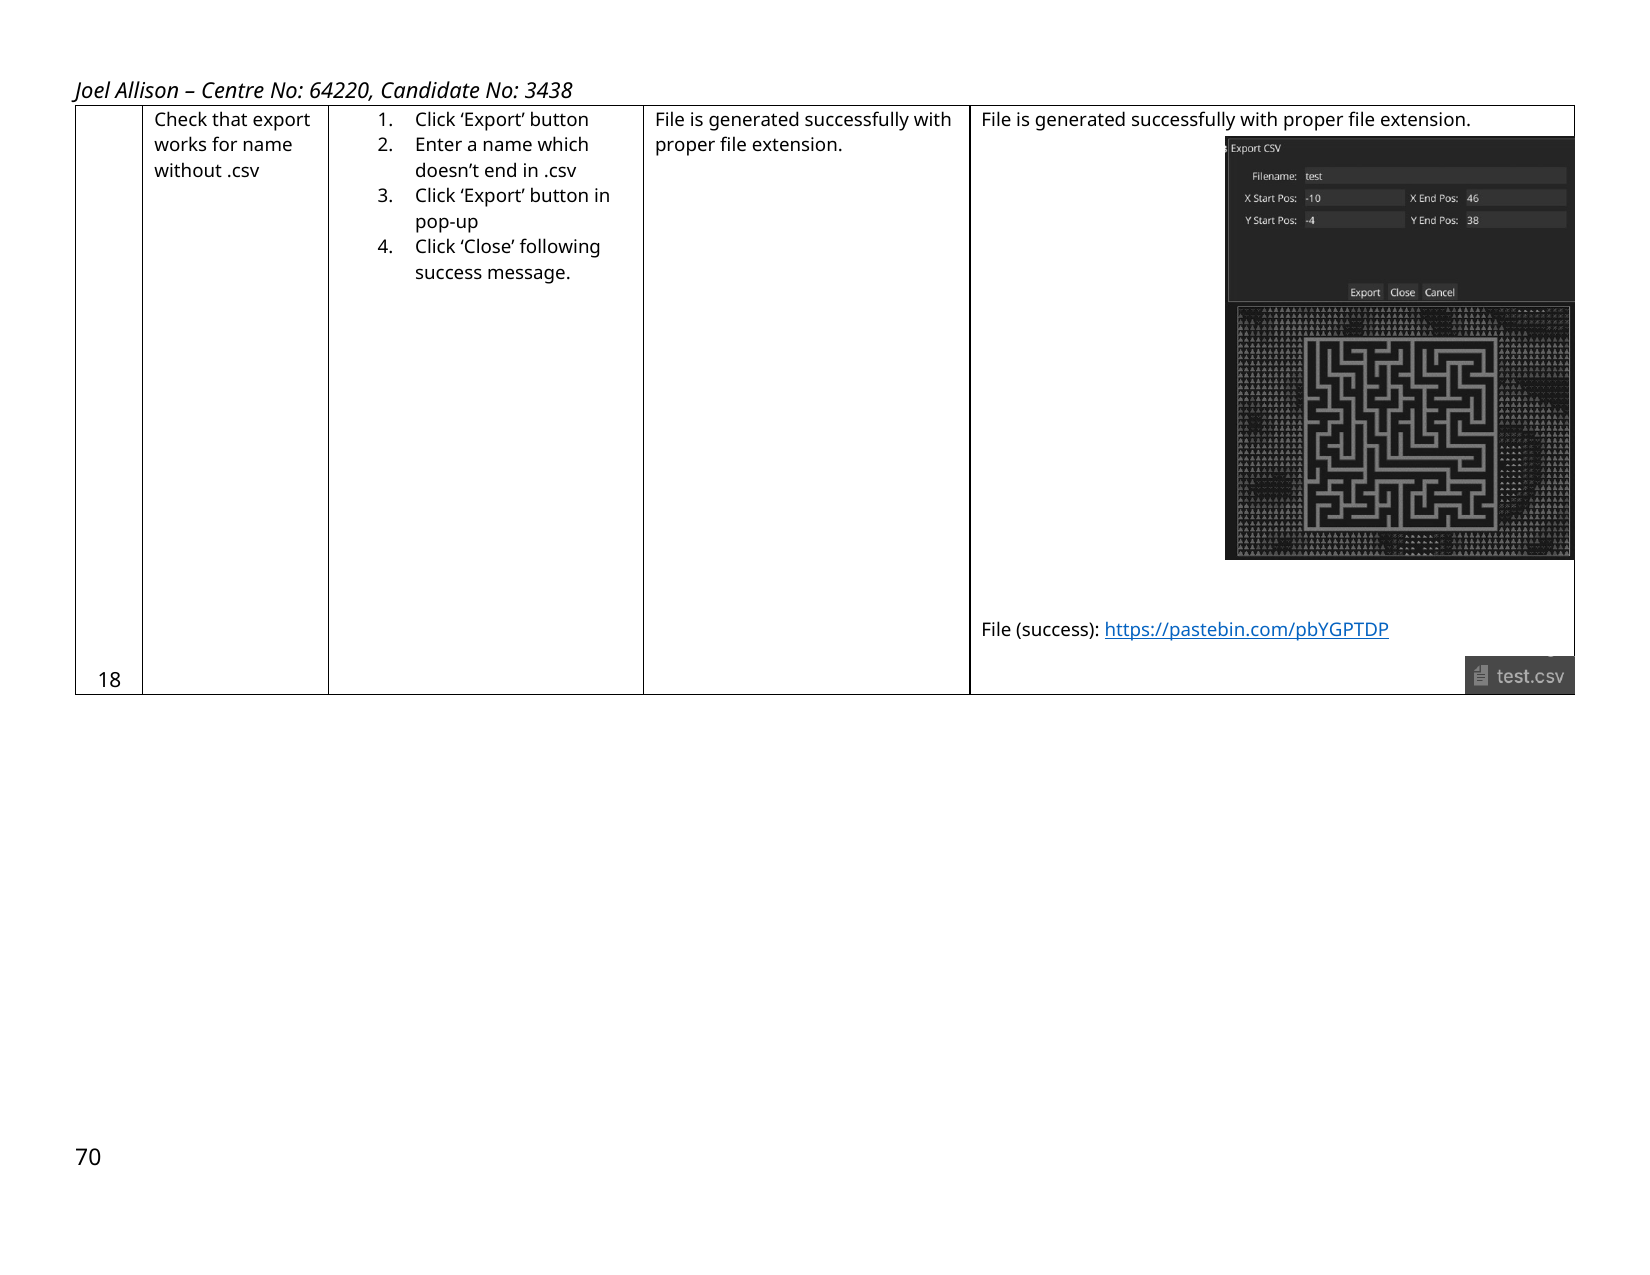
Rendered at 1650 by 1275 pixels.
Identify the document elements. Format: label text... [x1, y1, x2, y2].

picture [1465, 656, 1575, 694]
picture [1225, 136, 1575, 560]
table_cell Click ‘Export’ button Enter a name which doesn’t end in .csv Click ‘Export’ button in pop-up Click ‘Close’ following success message. [329, 106, 643, 693]
table_cell File is generated successfully with proper file extension. [644, 106, 969, 693]
table_cell Check that export works for name without .csv [143, 106, 328, 693]
table_cell File is generated successfully with proper file extension. File (success): https://pastebin.com/pbYGPTDP [971, 106, 1574, 693]
table_cell 18 [76, 106, 142, 693]
